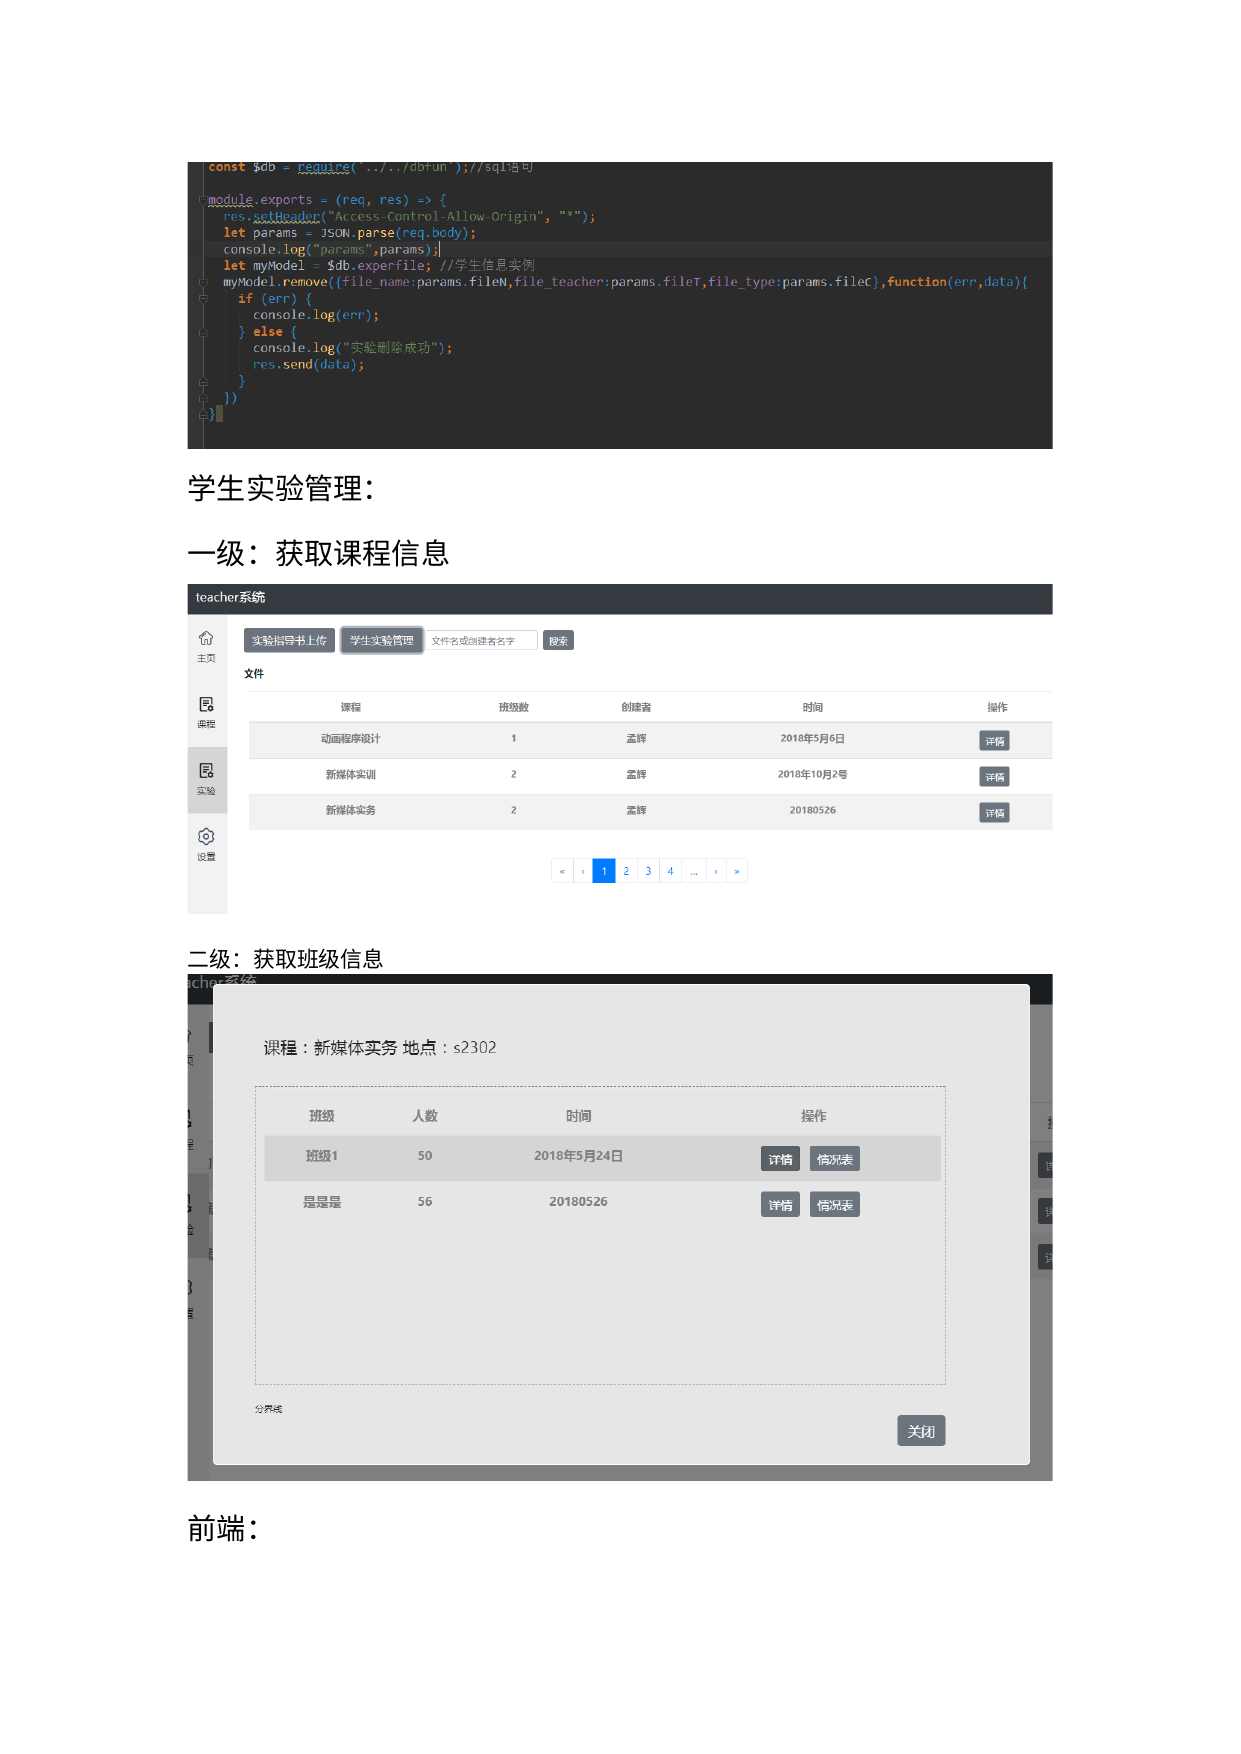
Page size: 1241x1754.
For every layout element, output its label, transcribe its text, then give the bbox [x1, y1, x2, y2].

text 学生实验管理： [187, 454, 1053, 519]
text 二级：获取班级信息 [187, 942, 1053, 974]
text 前端： [187, 1494, 1053, 1559]
picture [187, 584, 1053, 914]
picture [187, 162, 1053, 449]
text 一级：获取课程信息 [187, 519, 1053, 584]
picture [187, 974, 1053, 1481]
